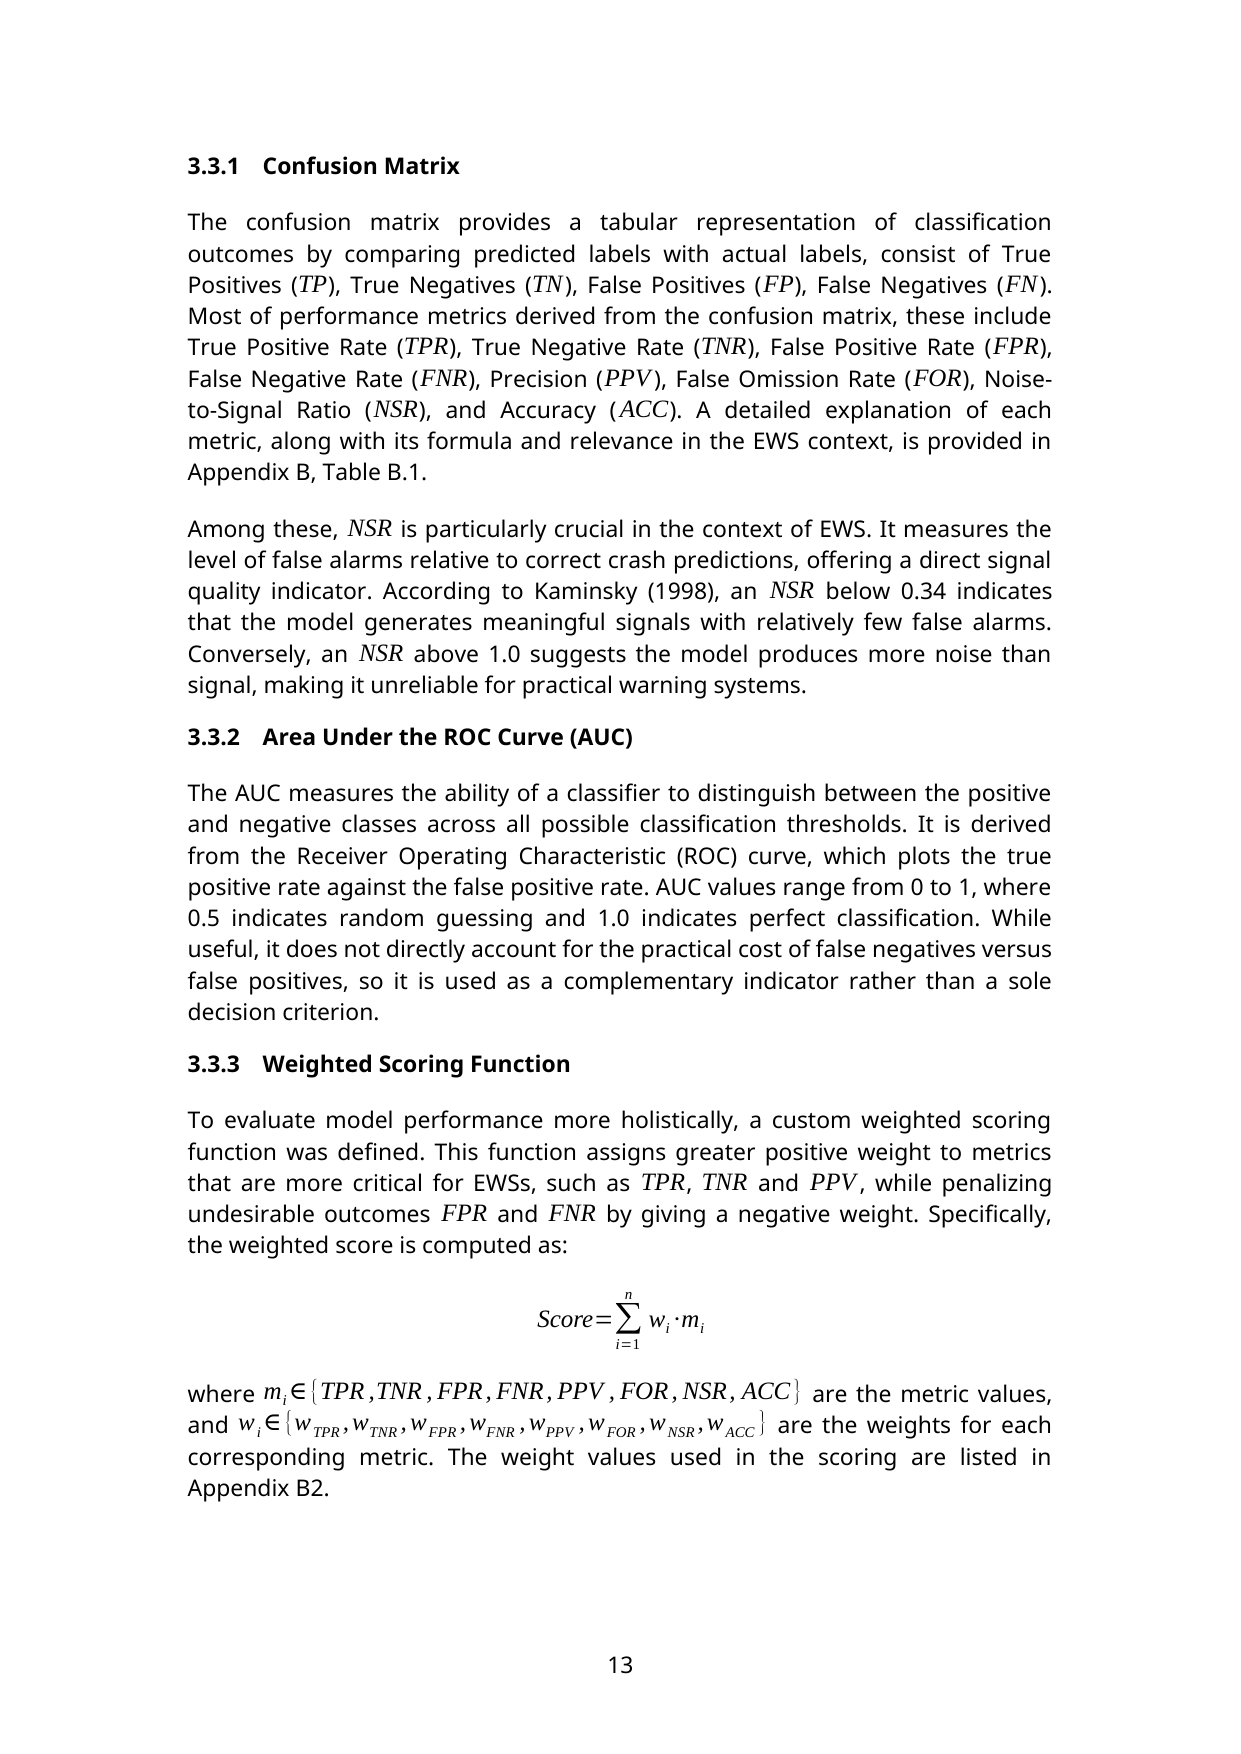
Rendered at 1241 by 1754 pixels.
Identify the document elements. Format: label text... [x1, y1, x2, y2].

text where are the metric values, and are the weights for each corresponding metric. The weight values used in the scoring are listed in Appendix B2. [187, 1378, 1053, 1503]
text The confusion matrix provides a tabular representation of classification outcomes by comparing predicted labels with actual labels, consist of True Positives (), True Negatives (), False Positives (), False Negatives (). Most of performance metrics derived from the confusion matrix, these include True Positive Rate (), True Negative Rate (), False Positive Rate (), False Negative Rate (), Precision (), False Omission Rate (), Noise-to-Signal Ratio (), and Accuracy (). A detailed explanation of each metric, along with its formula and relevance in the EWS context, is provided in Appendix B, Table B.1. [187, 206, 1053, 487]
text To evaluate model performance more holistically, a custom weighted scoring function was defined. This function assigns greater positive weight to metrics that are more critical for EWSs, such as , and , while penalizing undesirable outcomes and by giving a negative weight. Specifically, the weighted score is computed as: [187, 1104, 1053, 1260]
subtitle Weighted Scoring Function [187, 1048, 1053, 1079]
text Among these, is particularly crucial in the context of EWS. It measures the level of false alarms relative to correct crash predictions, offering a direct signal quality indicator. According to Kaminsky (1998), an below 0.34 indicates that the model generates meaningful signals with relatively few false alarms. Conversely, an above 1.0 suggests the model produces more noise than signal, making it unreliable for practical warning systems. [187, 512, 1053, 700]
subtitle Area Under the ROC Curve (AUC) [187, 721, 1053, 752]
subtitle Confusion Matrix [187, 150, 1053, 181]
text The AUC measures the ability of a classifier to distinguish between the positive and negative classes across all possible classification thresholds. It is derived from the Receiver Operating Characteristic (ROC) curve, which plots the true positive rate against the false positive rate. AUC values range from 0 to 1, where 0.5 indicates random guessing and 1.0 indicates perfect classification. While useful, it does not directly account for the practical cost of false negatives versus false positives, so it is used as a complementary indicator rather than a sole decision criterion. [187, 777, 1053, 1027]
